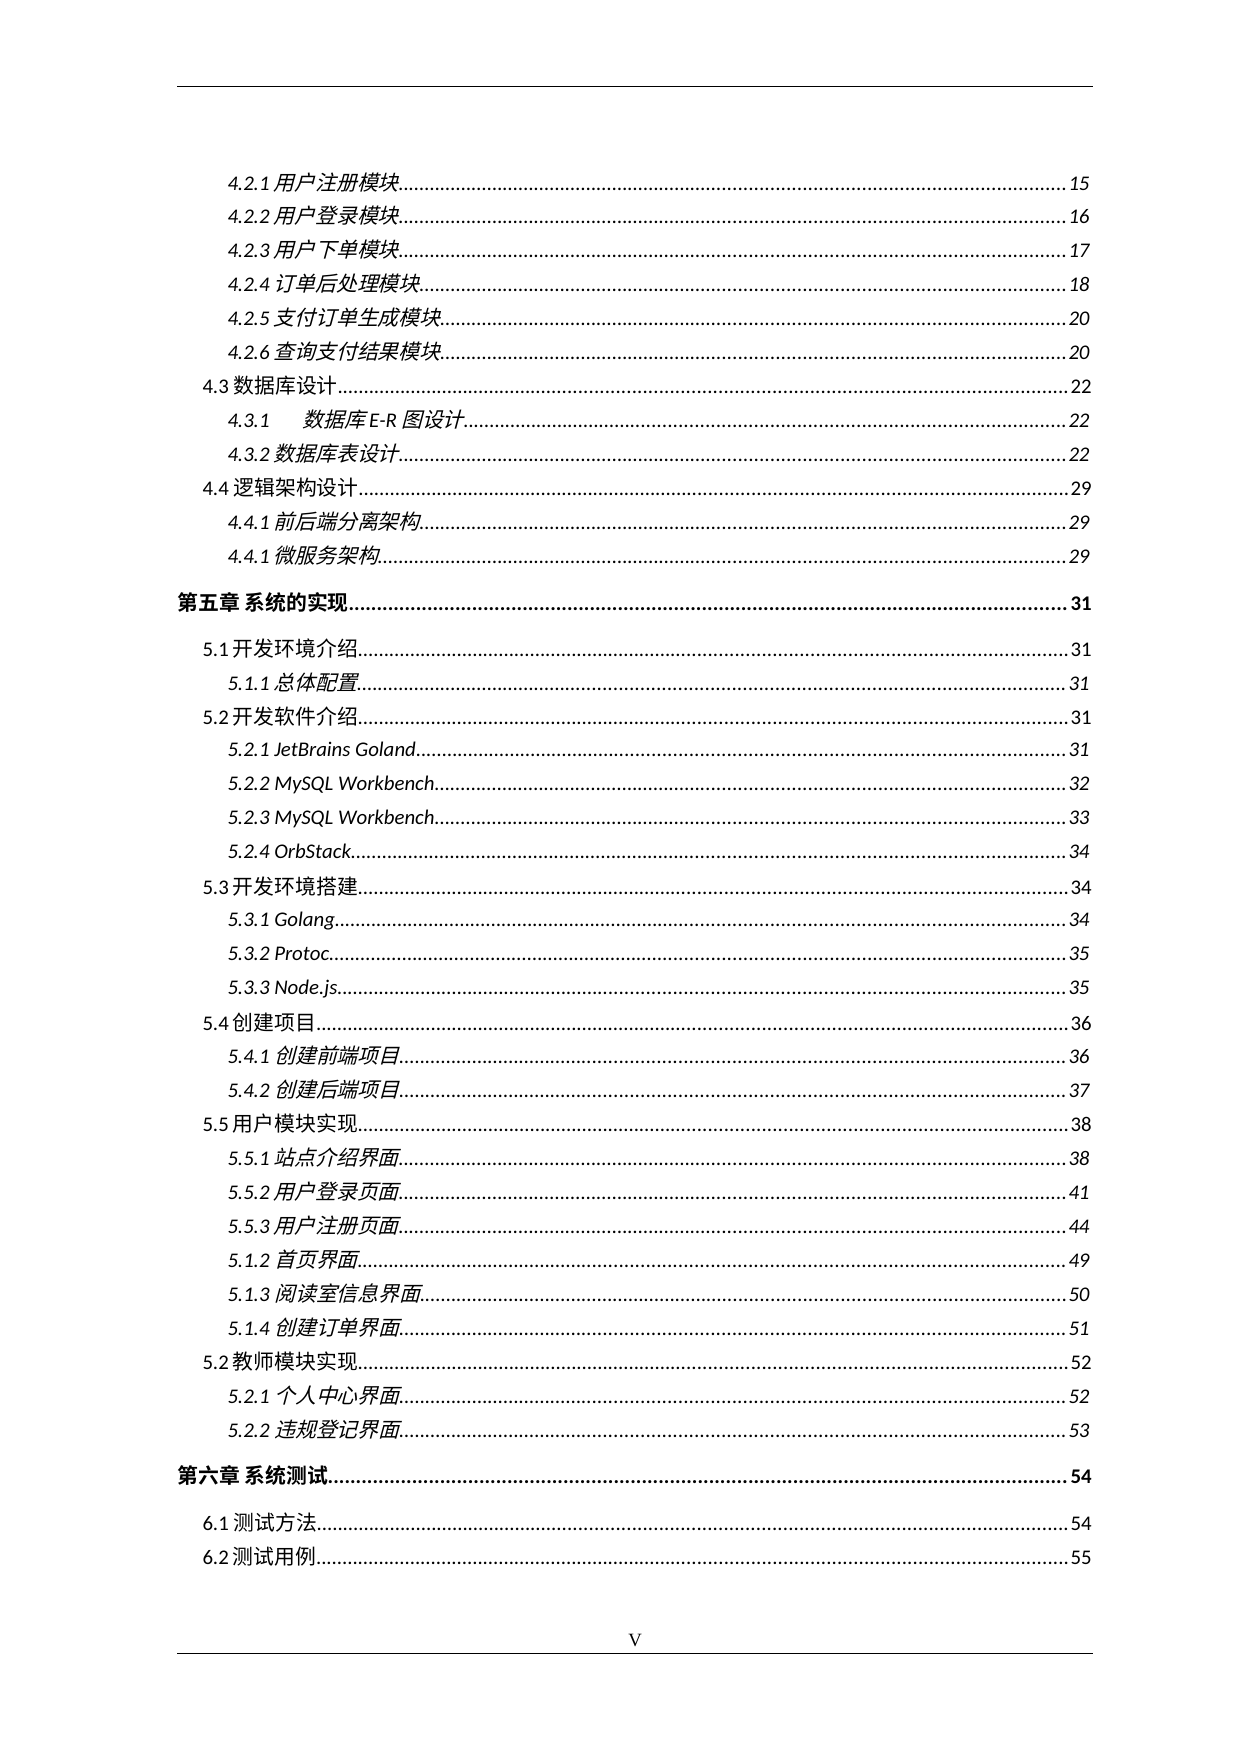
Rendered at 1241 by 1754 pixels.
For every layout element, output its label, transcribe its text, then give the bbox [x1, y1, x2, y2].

text 4.4 逻辑架构设计 29 [202, 469, 1093, 503]
text 4.2.6查询支付结果模块 20 [227, 334, 1093, 368]
text 4.3.2数据库表设计 22 [227, 436, 1093, 469]
text 4.4.1前后端分离架构 29 [227, 503, 1093, 537]
text 4.3 数据库设计 22 [202, 368, 1093, 402]
text 6.2测试用例 55 [202, 1538, 1093, 1572]
text 第五章 系统的实现 31 [177, 584, 1093, 618]
text 第六章 系统测试 54 [177, 1458, 1093, 1492]
text 5.5用户模块实现 38 [202, 1106, 1093, 1140]
text 5.3.2 Protoc 35 [227, 936, 1093, 970]
text 4.2.3用户下单模块 17 [227, 232, 1093, 266]
text 5.2.1 JetBrains Goland 31 [227, 732, 1093, 766]
text 5.2.2 违规登记界面 53 [227, 1411, 1093, 1445]
text 5.2.4 OrbStack 34 [227, 834, 1093, 868]
text 5.5.3用户注册页面 44 [227, 1208, 1093, 1242]
text 5.1开发环境介绍 31 [202, 630, 1093, 664]
text 5.1.3 阅读室信息界面 50 [227, 1276, 1093, 1309]
text 5.2教师模块实现 52 [202, 1343, 1093, 1377]
text 5.5.2用户登录页面 41 [227, 1174, 1093, 1208]
text 5.2.2 MySQL Workbench 32 [227, 766, 1093, 800]
text 5.2开发软件介绍 31 [202, 698, 1093, 732]
text 5.2.3 MySQL Workbench 33 [227, 800, 1093, 834]
text 5.4.1 创建前端项目 36 [227, 1038, 1093, 1072]
text 5.4.2 创建后端项目 37 [227, 1072, 1093, 1106]
text 4.4.1微服务架构 29 [227, 537, 1093, 571]
text 4.2.2用户登录模块 16 [227, 198, 1093, 232]
text 5.3.1 Golang 34 [227, 902, 1093, 936]
text 5.3.3 Node.js 35 [227, 970, 1093, 1004]
text 5.3开发环境搭建 34 [202, 868, 1093, 902]
text 5.1.4 创建订单界面 51 [227, 1309, 1093, 1343]
text 5.1.2 首页界面 49 [227, 1242, 1093, 1276]
text 5.1.1总体配置 31 [227, 664, 1093, 698]
text 5.4创建项目 36 [202, 1004, 1093, 1038]
text 4.2.4订单后处理模块 18 [227, 266, 1093, 300]
text 6.1 测试方法 54 [202, 1504, 1093, 1538]
text 5.5.1站点介绍界面 38 [227, 1140, 1093, 1174]
text 5.2.1 个人中心界面 52 [227, 1377, 1093, 1411]
text 4.2.5支付订单生成模块 20 [227, 300, 1093, 334]
text 4.2.1用户注册模块 15 [227, 164, 1093, 198]
text 4.3.1 数据库E-R图设计 22 [227, 402, 1093, 436]
